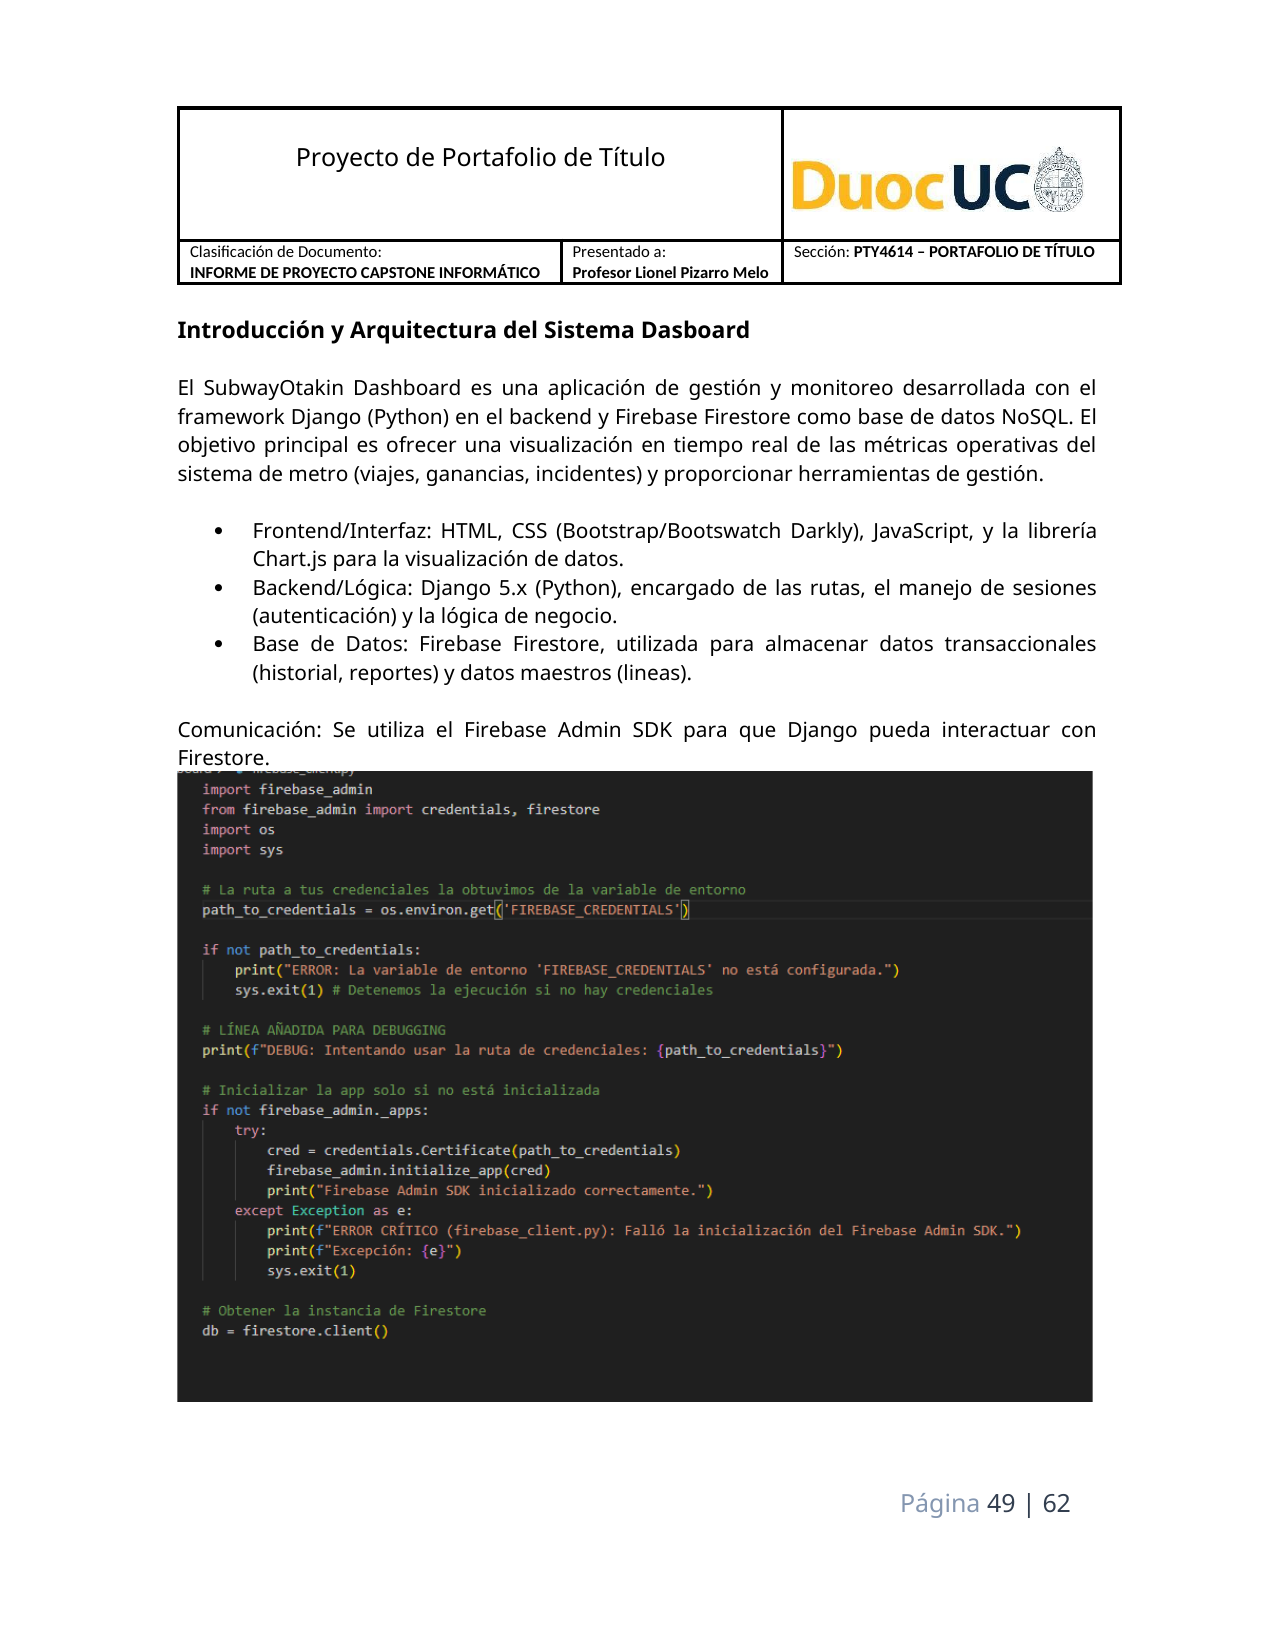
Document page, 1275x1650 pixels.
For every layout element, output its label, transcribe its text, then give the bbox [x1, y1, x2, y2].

picture [177, 771, 1093, 1402]
text El SubwayOtakin Dashboard es una aplicación de gestión y monitoreo desarrollada con el framework Django (Python) en el backend y Firebase Firestore como base de datos NoSQL. El objetivo principal es ofrecer una visualización en tiempo real de las métricas operativas del sistema de metro (viajes, ganancias, incidentes) y proporcionar herramientas de gestión. [177, 373, 1098, 487]
text Introducción y Arquitectura del Sistema Dasboard [177, 314, 1098, 345]
list Frontend/Interfaz: HTML, CSS (Bootstrap/Bootswatch Darkly), JavaScript, y la librería Chart.js para la visualización de datos. [215, 516, 1098, 573]
list Base de Datos: Firebase Firestore, utilizada para almacenar datos transaccionales (historial, reportes) y datos maestros (lineas). [215, 629, 1098, 686]
picture [791, 146, 1085, 212]
list Backend/Lógica: Django 5.x (Python), encargado de las rutas, el manejo de sesiones (autenticación) y la lógica de negocio. [215, 573, 1098, 629]
